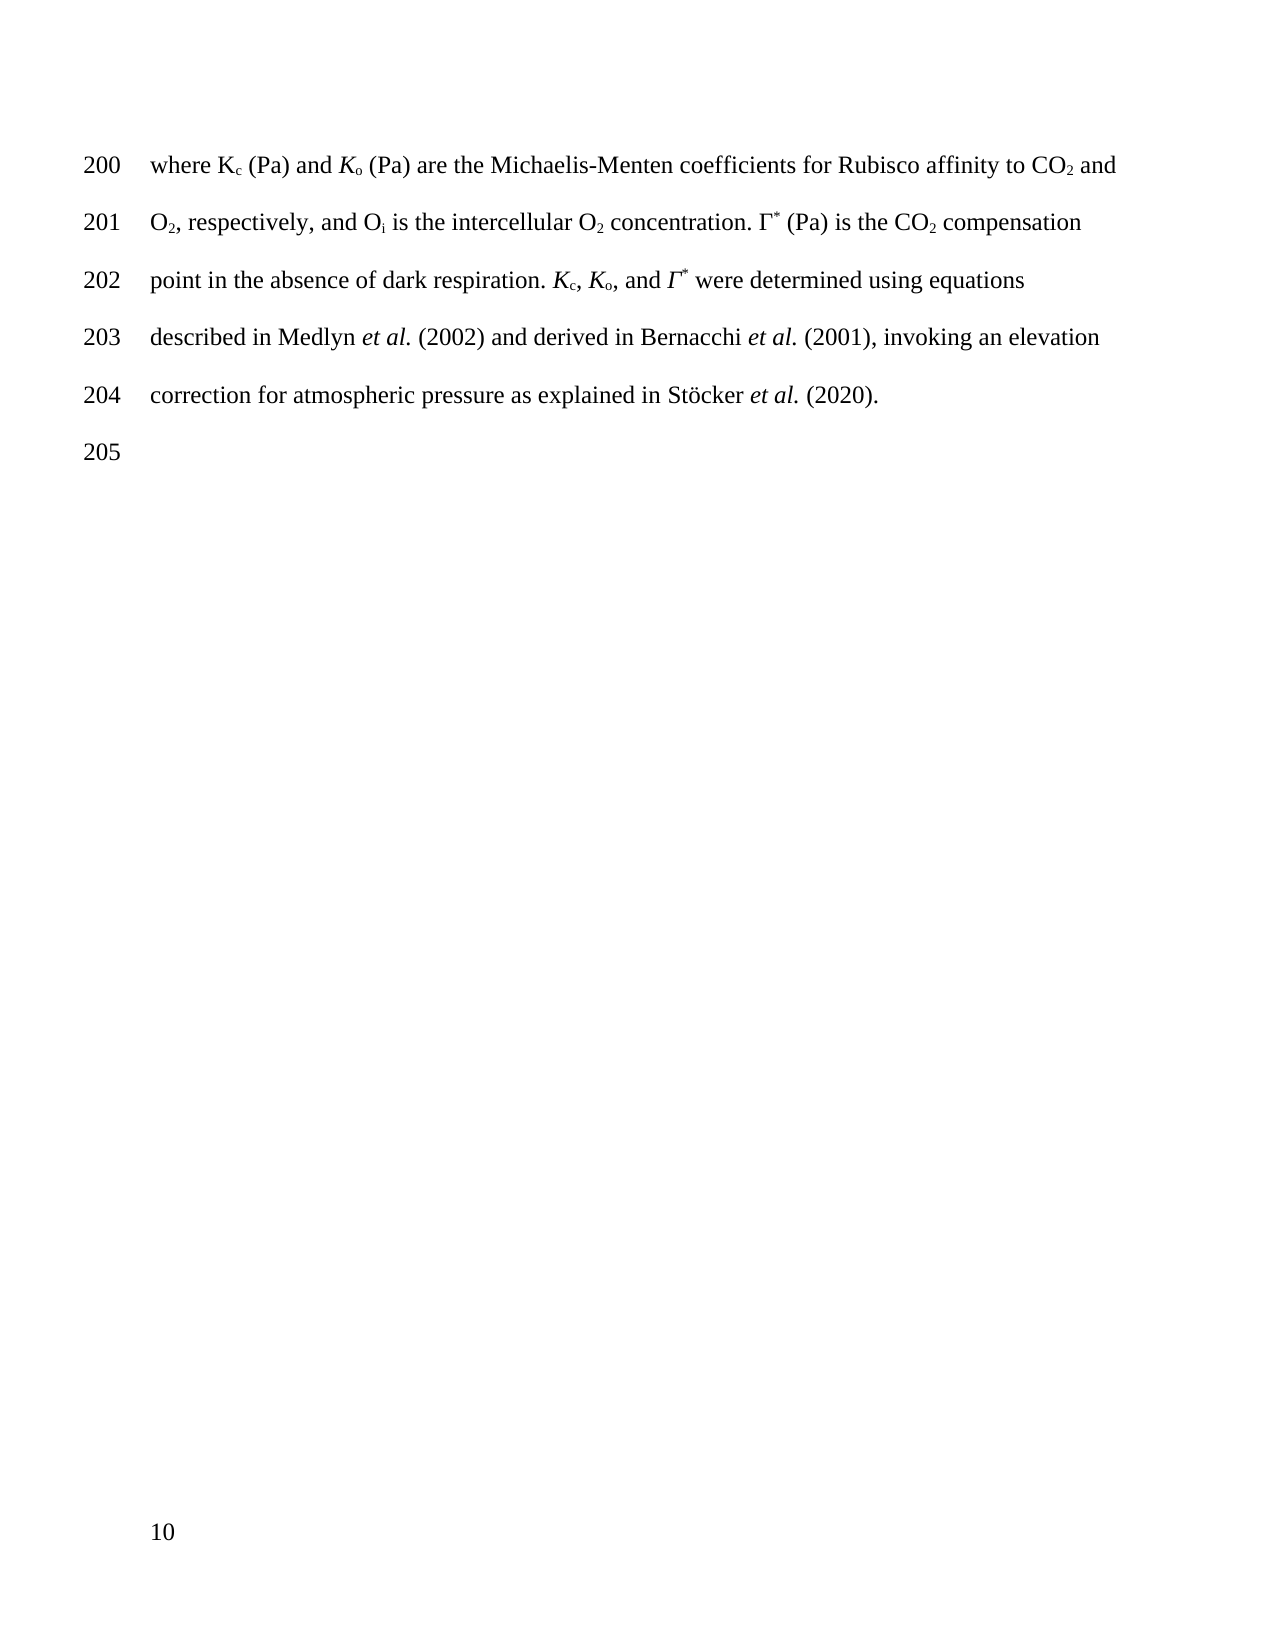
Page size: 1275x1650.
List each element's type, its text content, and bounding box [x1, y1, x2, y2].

text where Kc (Pa) and Ko (Pa) are the Michaelis-Menten coefficients for Rubisco affinity to CO2 and O2, respectively, and Oi is the intercellular O2 concentration. Γ* (Pa) is the CO2 compensation point in the absence of dark respiration. Kc, Ko, and Γ* were determined using equations described in Medlyn et al. (2002) and derived in Bernacchi et al. (2001), invoking an elevation correction for atmospheric pressure as explained in Stöcker et al. (2020). [150, 150, 1125, 409]
